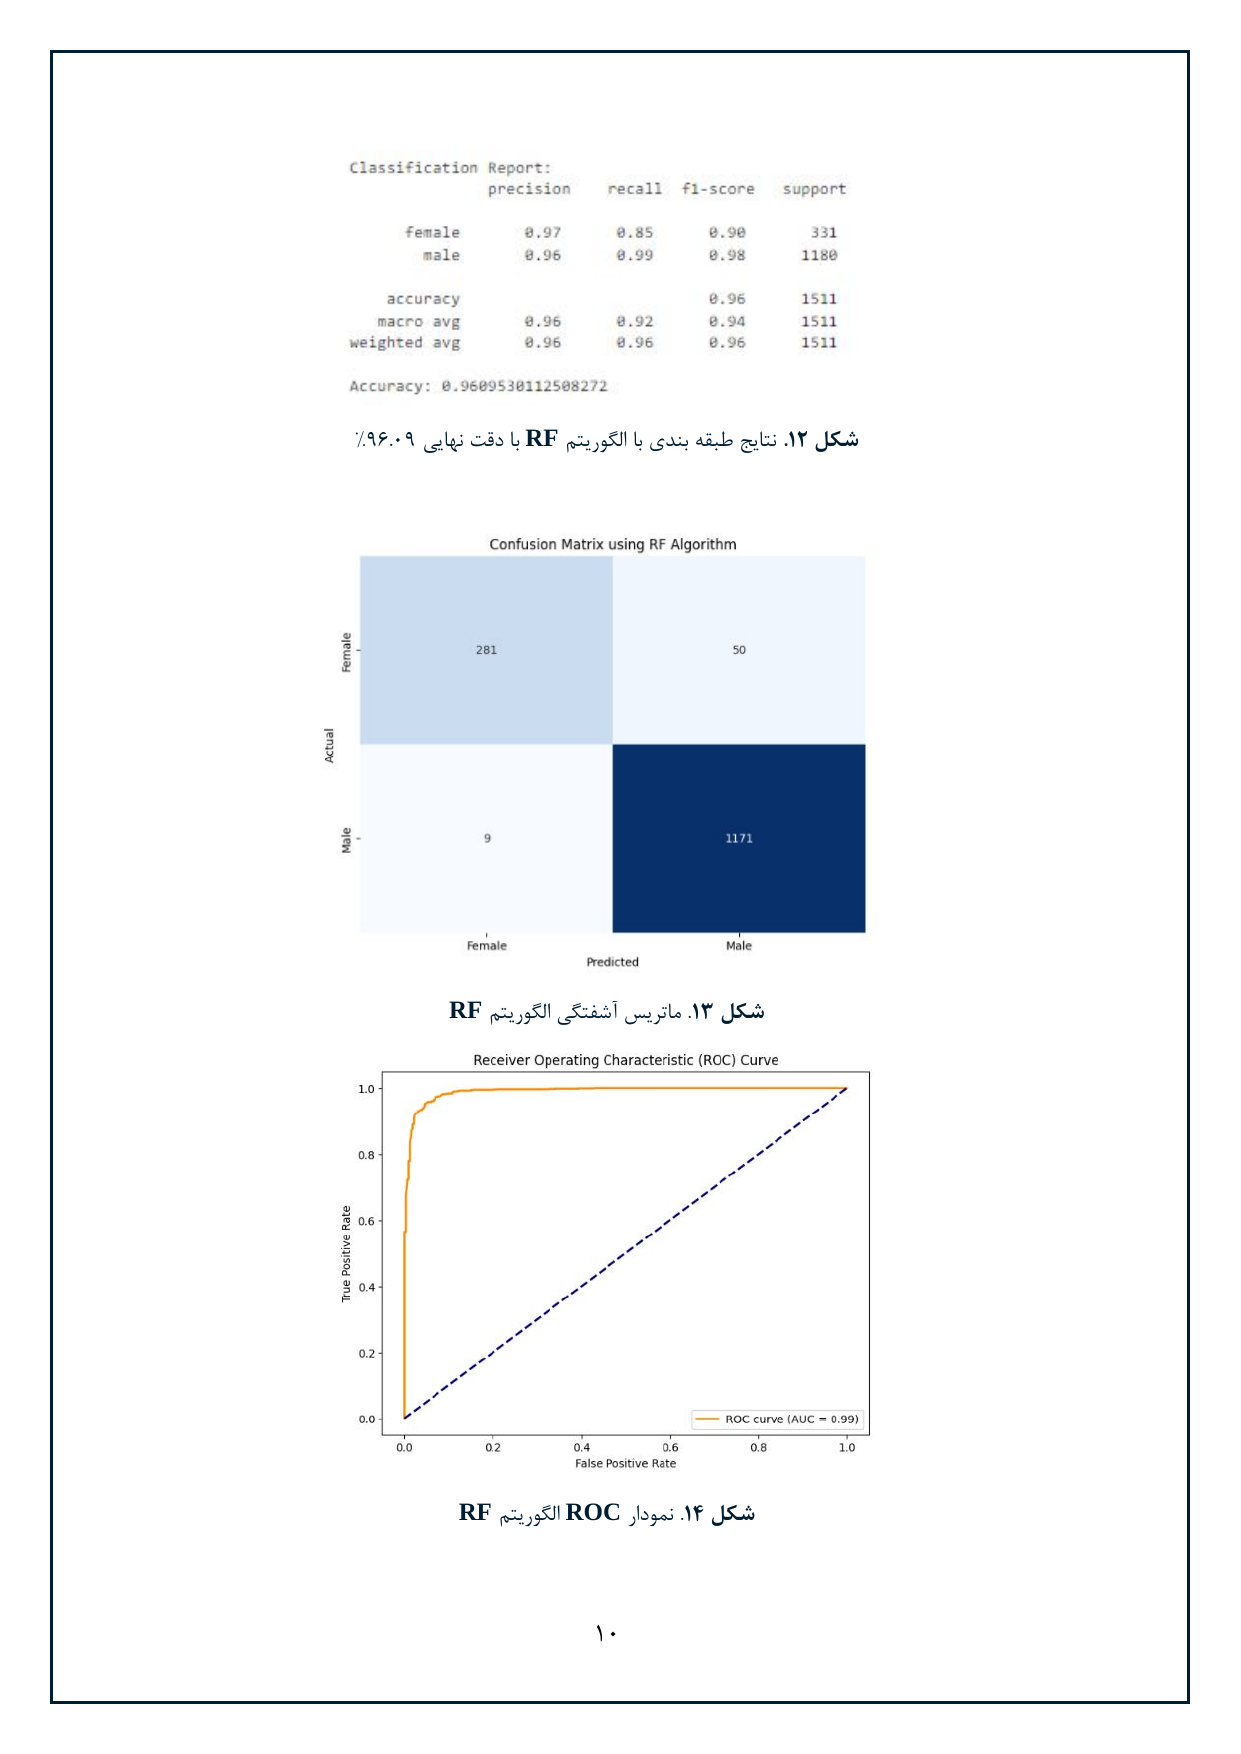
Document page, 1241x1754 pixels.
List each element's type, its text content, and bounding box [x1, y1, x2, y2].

text شکل 14. نمودار ROC الگوریتم RF [150, 1497, 1063, 1529]
text شکل 12. نتایج طبقه بندی با الگوریتم RF با دقت نهایی 96.09% [150, 423, 1063, 455]
text شکل 13. ماتریس آشفتگی الگوریتم RF [150, 996, 1063, 1028]
picture [322, 1052, 891, 1481]
picture [322, 533, 891, 979]
picture [335, 150, 878, 406]
